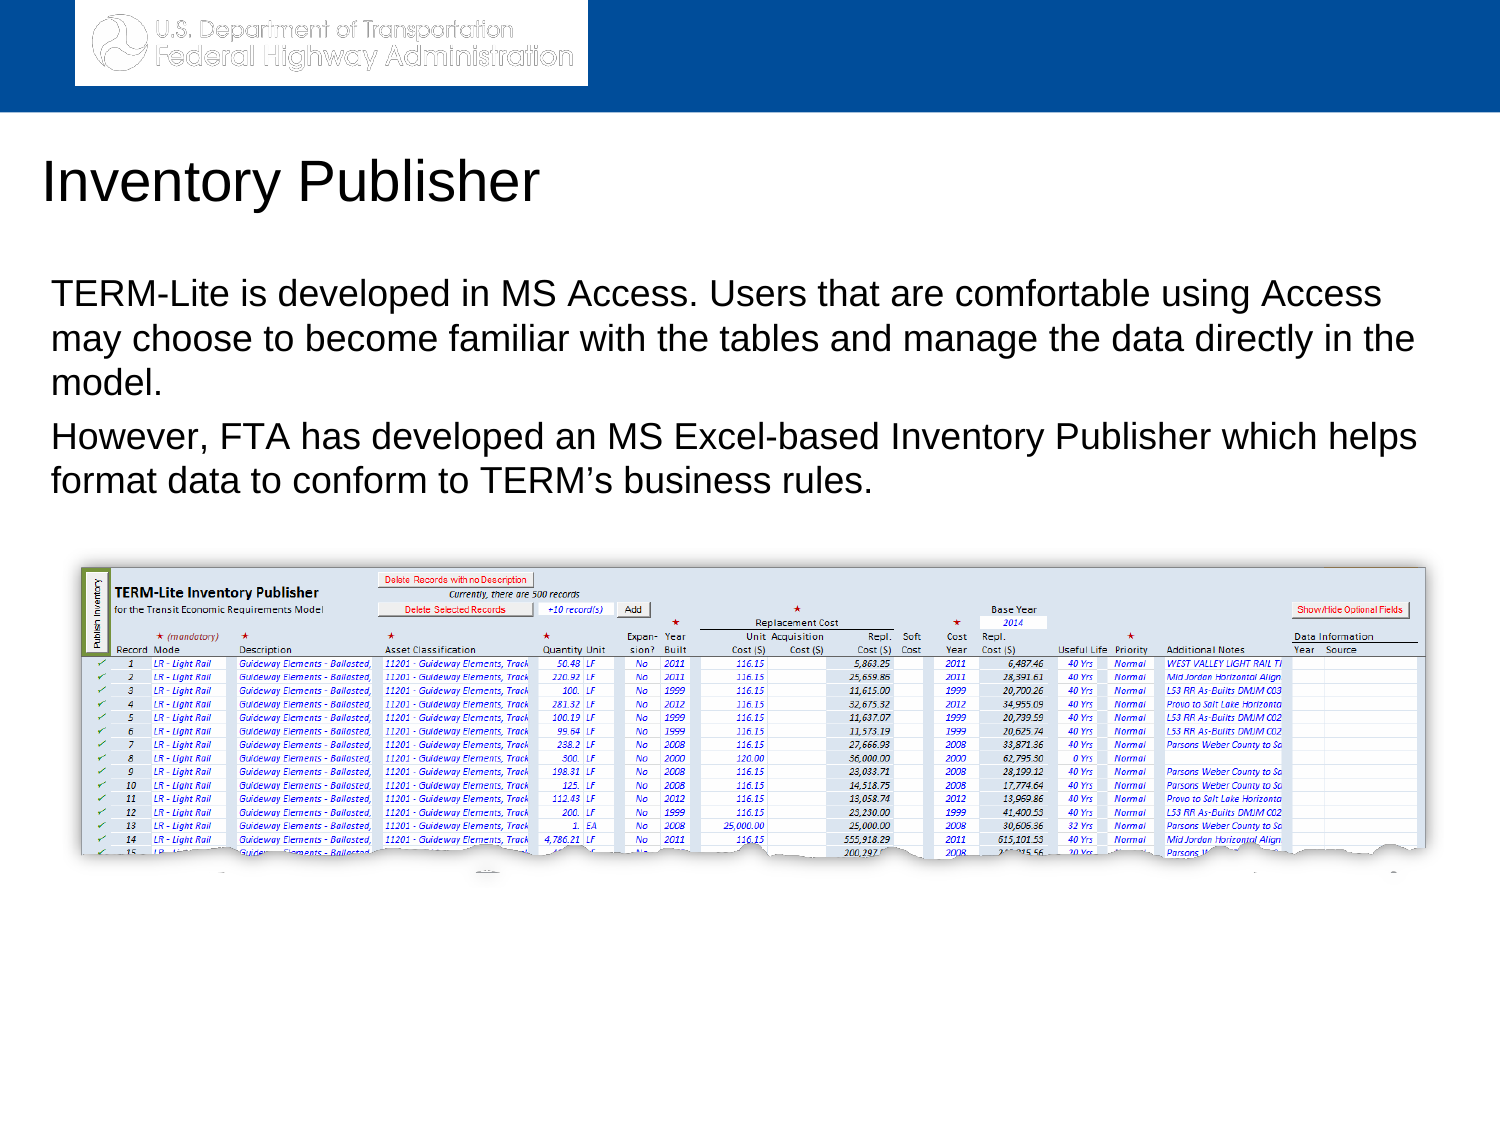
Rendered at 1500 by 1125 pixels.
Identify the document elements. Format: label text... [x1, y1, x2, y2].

text However, FTA has developed an MS Excel-based Inventory Publisher which helps format data to conform to TERM’s business rules. [51, 414, 1500, 502]
subtitle Inventory Publisher [41, 147, 1500, 214]
text TERM-Lite is developed in MS Access. Users that are comfortable using Access may choose to become familiar with the tables and manage the data directly in the model. [51, 271, 1443, 403]
picture [75, 0, 588, 87]
picture [62, 548, 1444, 888]
